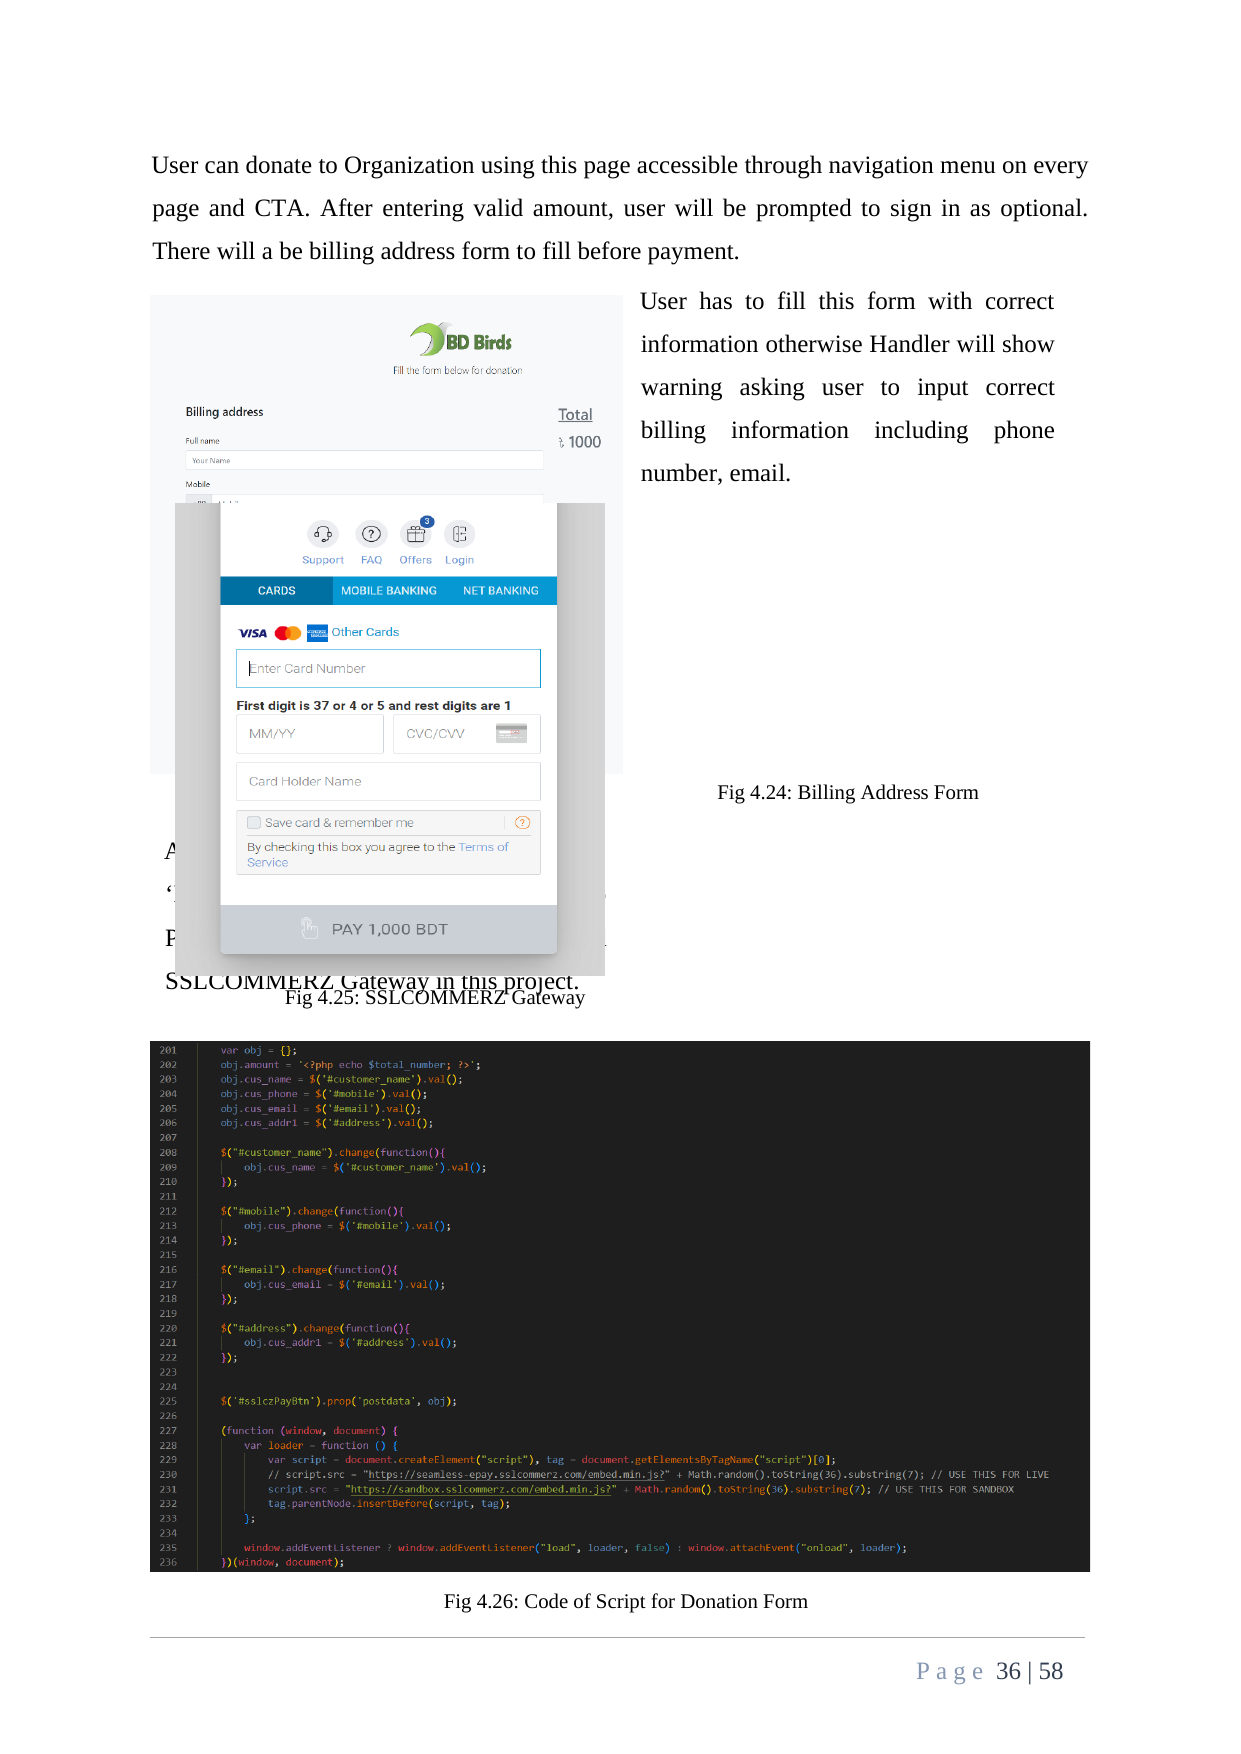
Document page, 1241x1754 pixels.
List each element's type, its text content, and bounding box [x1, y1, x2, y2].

picture [150, 295, 623, 976]
picture [150, 1041, 1091, 1572]
text User can donate to Organization using this page accessible through navigation menu on every page and CTA. After entering valid amount, user will be prompted to sign in as optional. There will a be billing address form to fill before payment. [151, 150, 1089, 265]
